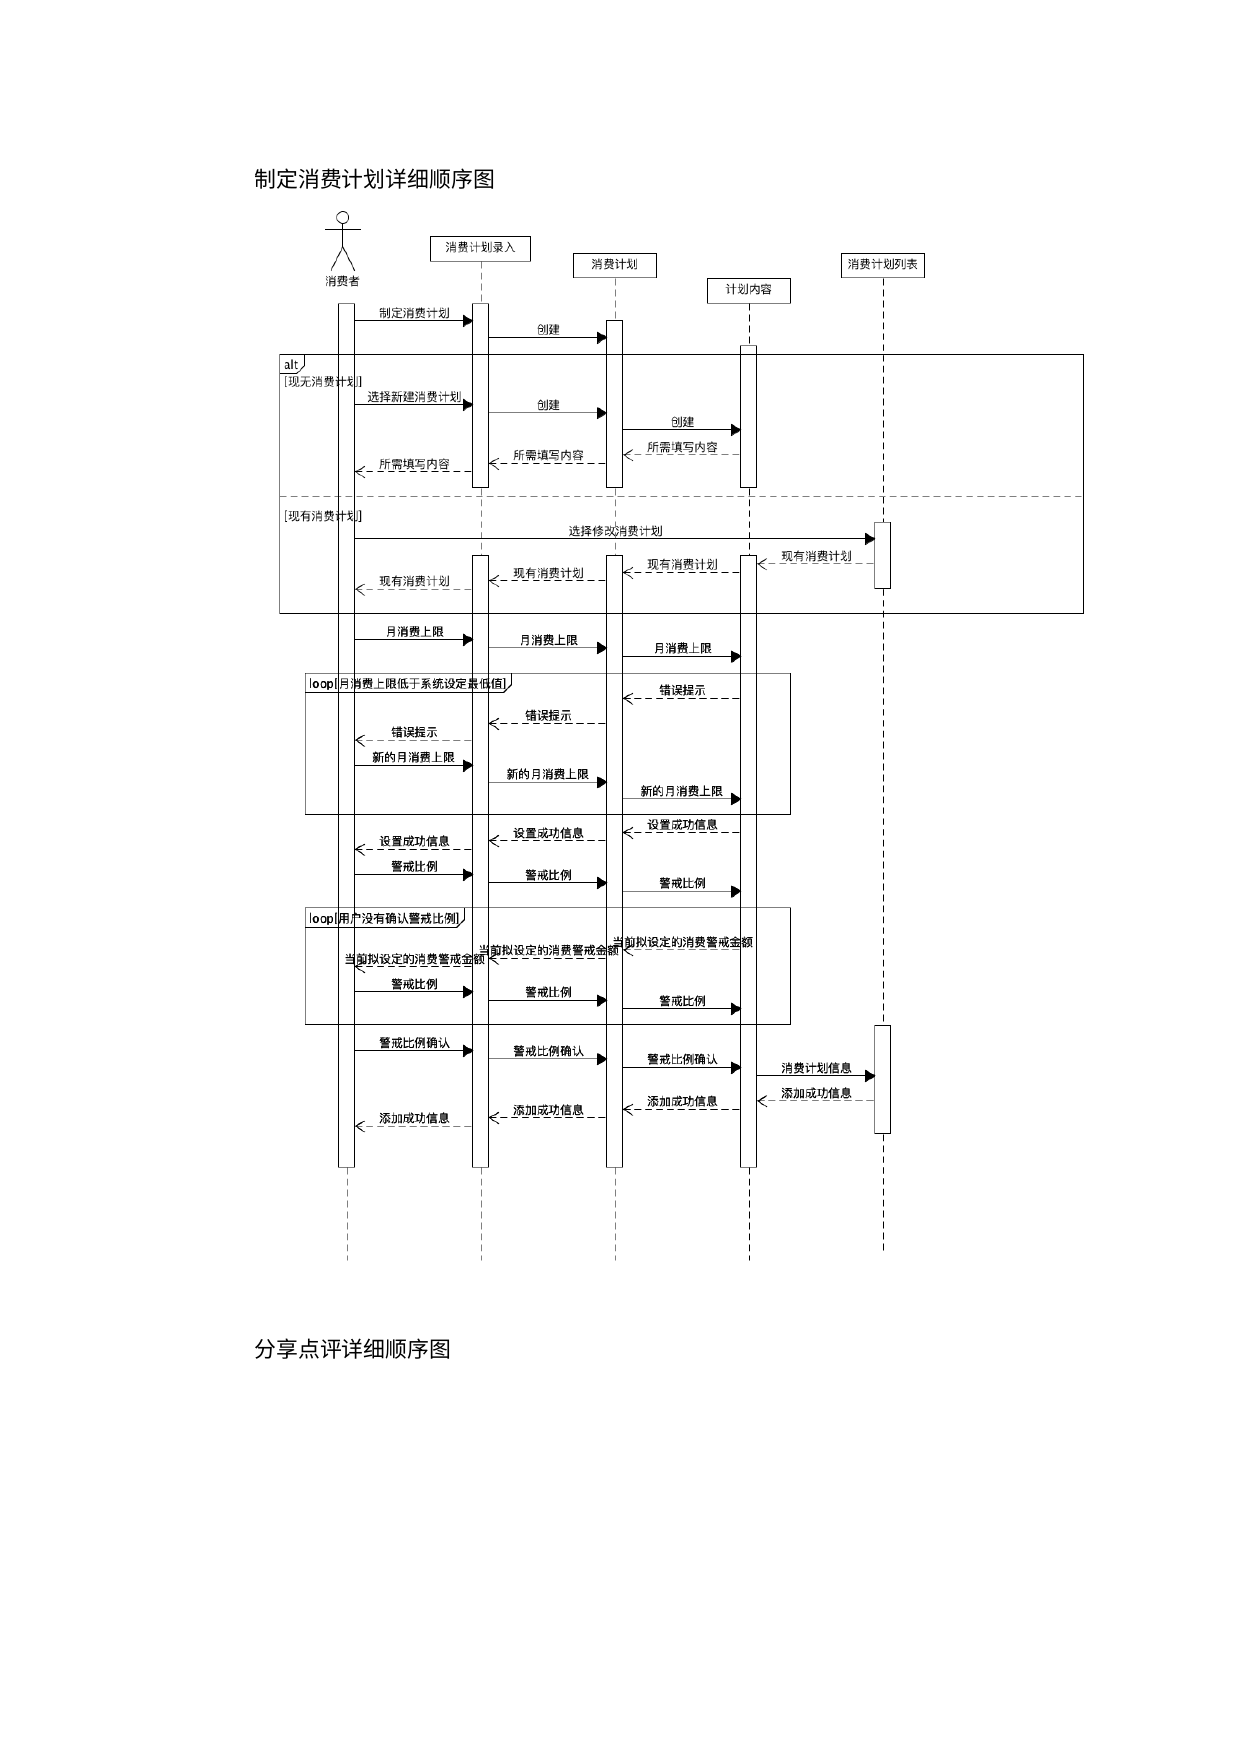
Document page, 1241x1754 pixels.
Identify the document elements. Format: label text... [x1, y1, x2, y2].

list 制定消费计划详细顺序图 [254, 162, 1053, 194]
picture [254, 194, 1117, 1293]
list 分享点评详细顺序图 [254, 1332, 1053, 1364]
